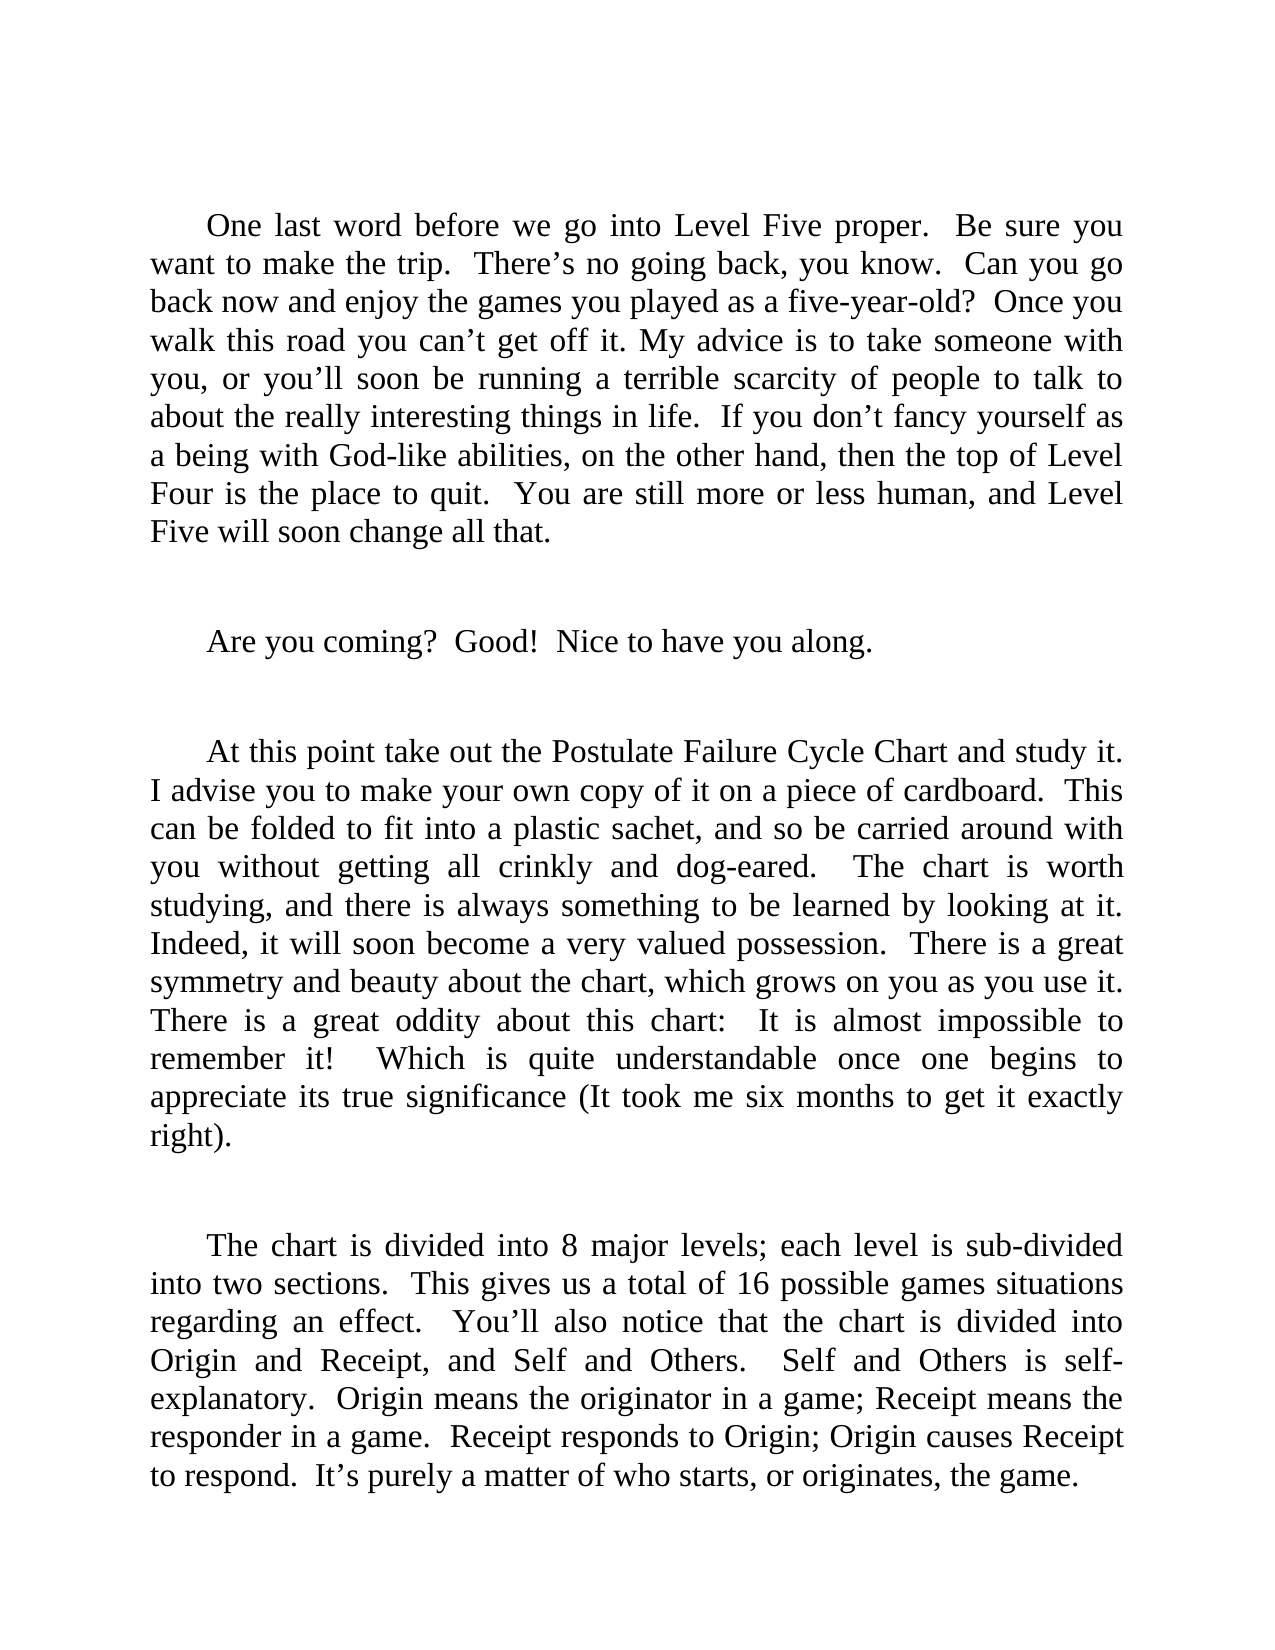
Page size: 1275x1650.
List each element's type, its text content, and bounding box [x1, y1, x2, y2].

text At this point take out the Postulate Failure Cycle Chart and study it. I advise you to make your own copy of it on a piece of cardboard. This can be folded to fit into a plastic sachet, and so be carried around with you without getting all crinkly and dog-eared. The chart is worth studying, and there is always something to be learned by looking at it. Indeed, it will soon become a very valued possession. There is a great symmetry and beauty about the chart, which grows on you as you use it. There is a great oddity about this chart: It is almost impossible to remember it! Which is quite understandable once one begins to appreciate its true significance (It took me six months to get it exactly right). [150, 732, 1125, 1153]
text Are you coming? Good! Nice to have you along. [150, 622, 1125, 660]
text One last word before we go into Level Five proper. Be sure you want to make the trip. There’s no going back, you know. Can you go back now and enjoy the games you played as a five-year-old? Once you walk this road you can’t get off it. My advice is to take someone with you, or you’ll soon be running a terrible scarcity of people to talk to about the really interesting things in life. If you don’t fancy yourself as a being with God-like abilities, on the other hand, then the top of Level Four is the place to quit. You are still more or less human, and Level Five will soon change all that. [150, 205, 1125, 550]
text The chart is divided into 8 major levels; each level is sub-divided into two sections. This gives us a total of 16 possible games situations regarding an effect. You’ll also notice that the chart is divided into Origin and Receipt, and Self and Others. Self and Others is self-explanatory. Origin means the originator in a game; Receipt means the responder in a game. Receipt responds to Origin; Origin causes Receipt to respond. It’s purely a matter of who starts, or originates, the game. [150, 1225, 1125, 1493]
